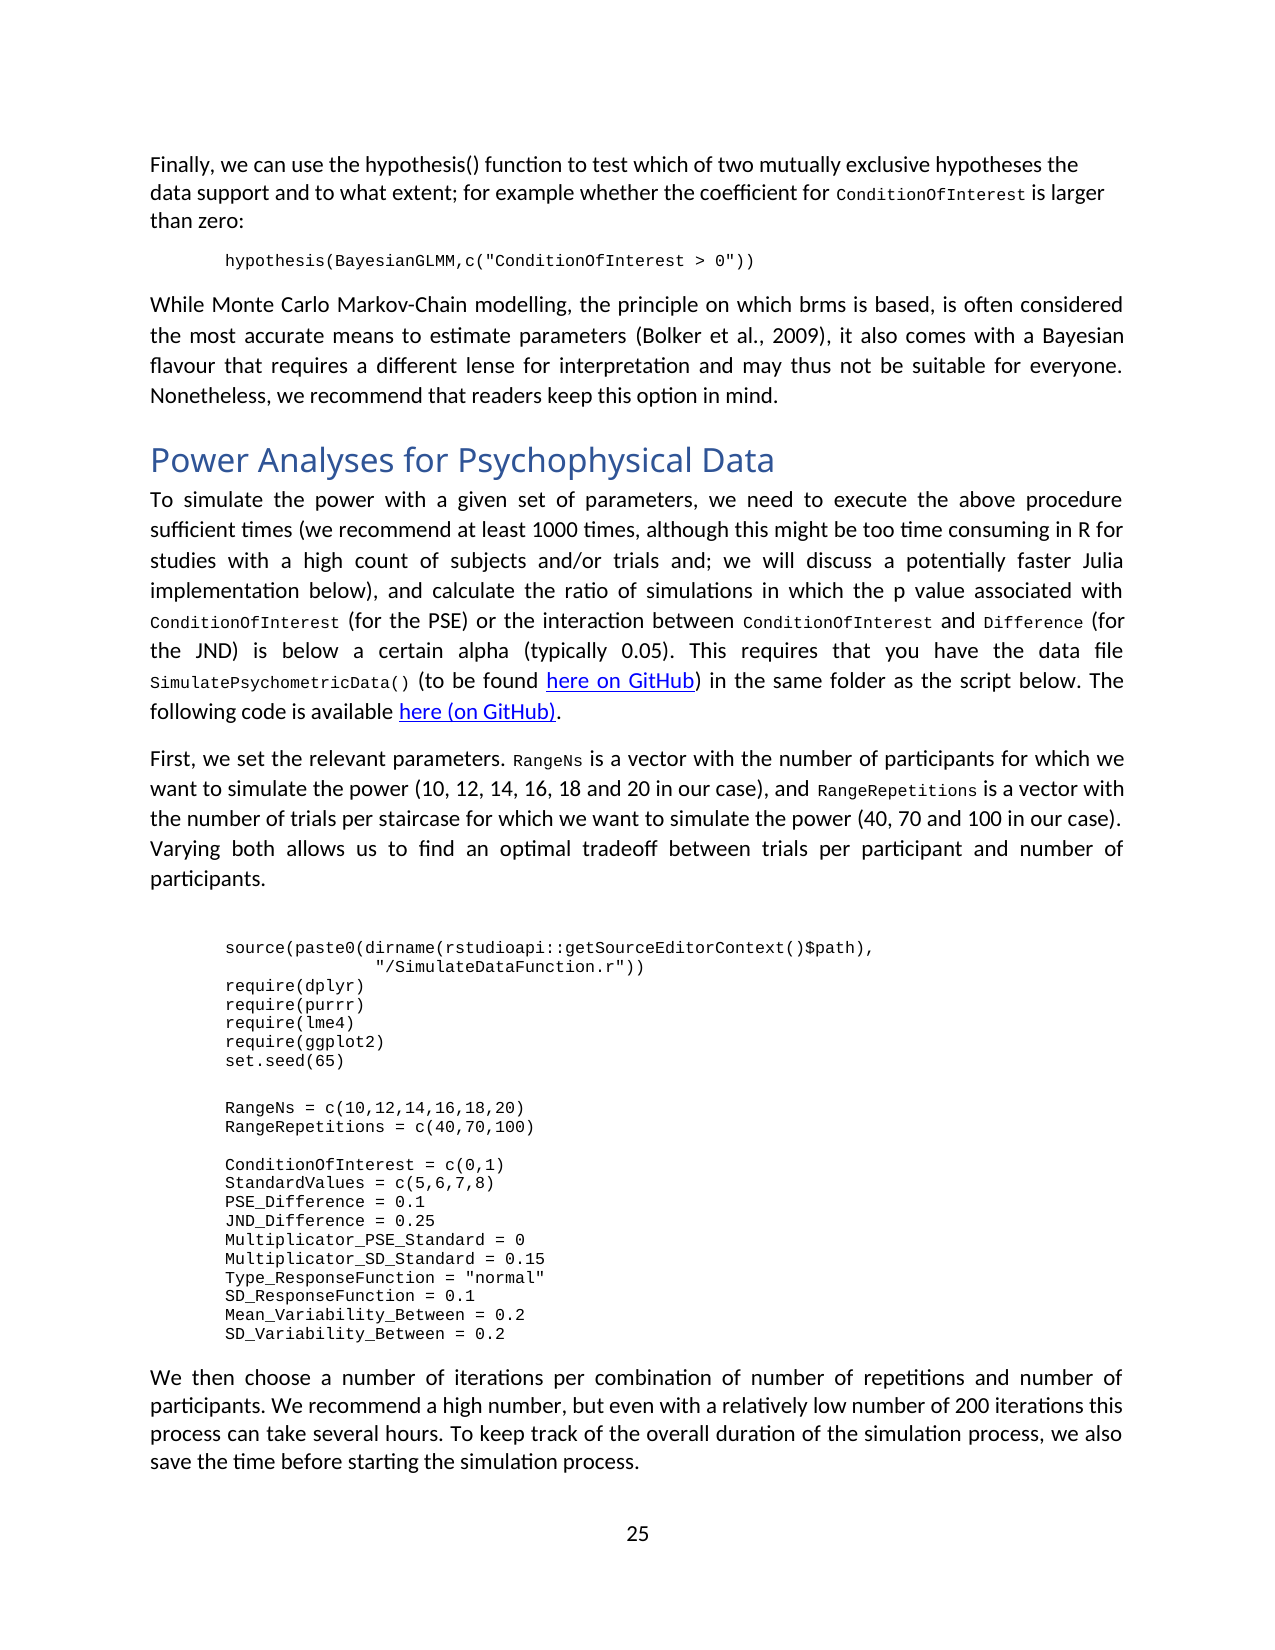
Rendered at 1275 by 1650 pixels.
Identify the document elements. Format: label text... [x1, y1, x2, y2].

text RangeRepetitions = c(40,70,100) [150, 1118, 1125, 1137]
text Mean_Variability_Between = 0.2 [150, 1307, 1125, 1326]
text "/SimulateDataFunction.r")) [300, 958, 1125, 977]
text Multiplicator_SD_Standard = 0.15 [150, 1250, 1125, 1269]
text StandardValues = c(5,6,7,8) [150, 1175, 1125, 1194]
text require(lme4) [150, 1015, 1125, 1034]
text Multiplicator_PSE_Standard = 0 [150, 1231, 1125, 1250]
text SD_Variability_Between = 0.2 [150, 1326, 1125, 1344]
text First, we set the relevant parameters. RangeNs is a vector with the number of participants for which we want to simulate the power (10, 12, 14, 16, 18 and 20 in our case), and RangeRepetitions is a vector with the number of trials per staircase for which we want to simulate the power (40, 70 and 100 in our case). Varying both allows us to find an optimal tradeoff between trials per participant and number of participants. [150, 744, 1125, 893]
text JND_Difference = 0.25 [150, 1213, 1125, 1231]
text We then choose a number of iterations per combination of number of repetitions and number of participants. We recommend a high number, but even with a relatively low number of 200 iterations this process can take several hours. To keep track of the overall duration of the simulation process, we also save the time before starting the simulation process. [150, 1363, 1125, 1476]
text Finally, we can use the hypothesis() function to test which of two mutually exclusive hypotheses the data support and to what extent; for example whether the coefficient for ConditionOfInterest is larger than zero: [150, 150, 1125, 234]
text ConditionOfInterest = c(0,1) [150, 1156, 1125, 1175]
text require(dplyr) [150, 977, 1125, 996]
text source(paste0(dirname(rstudioapi::getSourceEditorContext()$path), [150, 939, 1125, 958]
text require(purrr) [150, 996, 1125, 1015]
text set.seed(65) [150, 1053, 1125, 1071]
text To simulate the power with a given set of parameters, we need to execute the above procedure sufficient times (we recommend at least 1000 times, although this might be too time consuming in R for studies with a high count of subjects and/or trials and; we will discuss a potentially faster Julia implementation below), and calculate the ratio of simulations in which the p value associated with ConditionOfInterest (for the PSE) or the interaction between ConditionOfInterest and Difference (for the JND) is below a certain alpha (typically 0.05). This requires that you have the data file SimulatePsychometricData() (to be found here on GitHub) in the same folder as the script below. The following code is available here (on GitHub). [150, 485, 1125, 725]
text require(ggplot2) [150, 1034, 1125, 1053]
subtitle Power Analyses for Psychophysical Data [150, 436, 1125, 482]
text Type_ResponseFunction = "normal" [150, 1269, 1125, 1288]
text While Monte Carlo Markov-Chain modelling, the principle on which brms is based, is often considered the most accurate means to estimate parameters (Bolker et al., 2009), it also comes with a Bayesian flavour that requires a different lense for interpretation and may thus not be suitable for everyone. Nonetheless, we recommend that readers keep this option in mind. [150, 291, 1125, 409]
text PSE_Difference = 0.1 [150, 1194, 1125, 1213]
text SD_ResponseFunction = 0.1 [150, 1288, 1125, 1307]
text hypothesis(BayesianGLMM,c("ConditionOfInterest > 0")) [150, 253, 1125, 272]
text RangeNs = c(10,12,14,16,18,20) [150, 1099, 1125, 1118]
